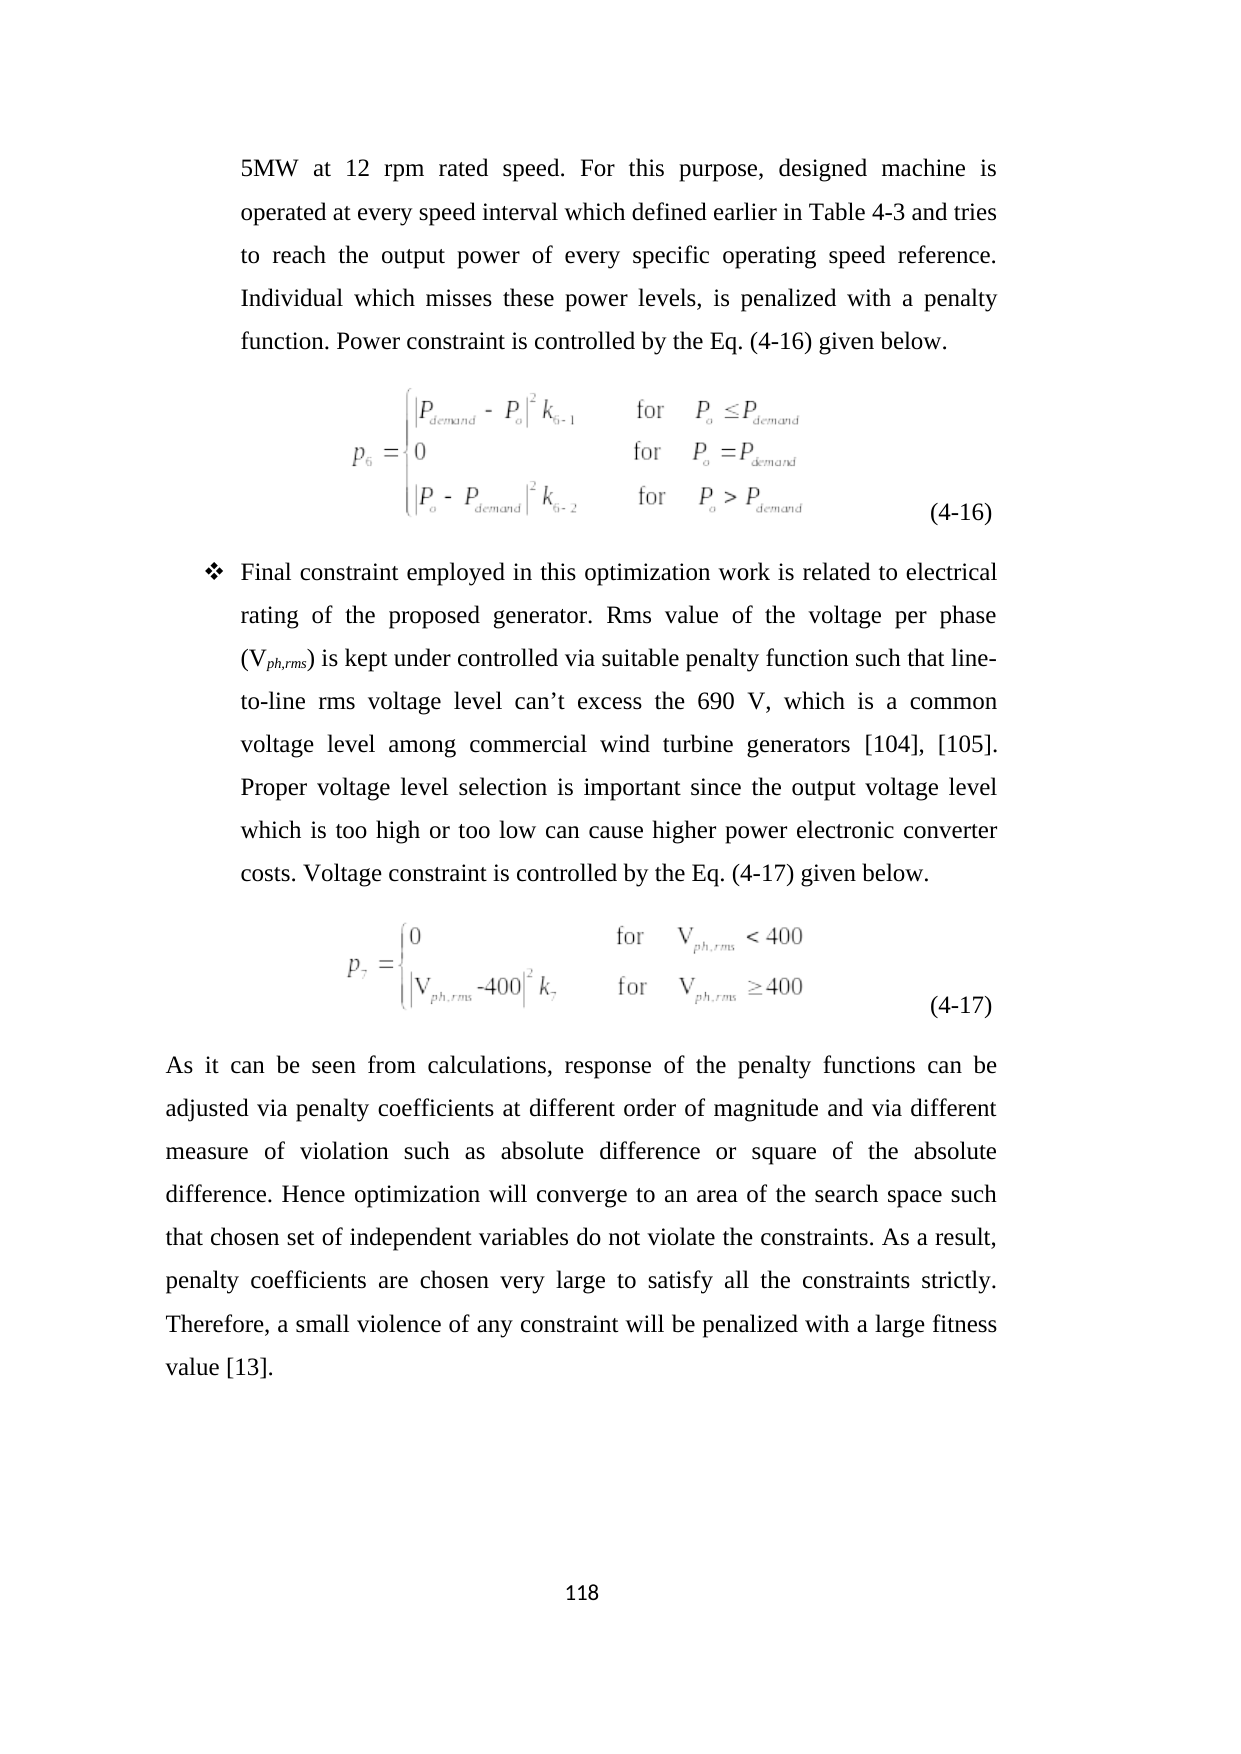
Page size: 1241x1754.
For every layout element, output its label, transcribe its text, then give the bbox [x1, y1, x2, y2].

list Final constraint employed in this optimization work is related to electrical rating of the proposed generator. Rms value of the voltage per phase (Vph,rms) is kept under controlled via suitable penalty function such that line-to-line rms voltage level can’t excess the 690 V, which is a common voltage level among commercial wind turbine generators [104], [105]. Proper voltage level selection is important since the output voltage level which is too high or too low can cause higher power electronic converter costs. Voltage constraint is controlled by the Eq. (4-17) given below. [203, 557, 998, 887]
text (4-17) [165, 918, 998, 1019]
text As it can be seen from calculations, response of the penalty functions can be adjusted via penalty coefficients at different order of magnitude and via different measure of violation such as absolute difference or square of the absolute difference. Hence optimization will converge to an area of the search space such that chosen set of independent variables do not violate the constraints. As a result, penalty coefficients are chosen very large to satisfy all the constraints strictly. Therefore, a small violence of any constraint will be penalized with a large fitness value [13]. [165, 1050, 998, 1381]
text (4-16) [165, 386, 998, 526]
